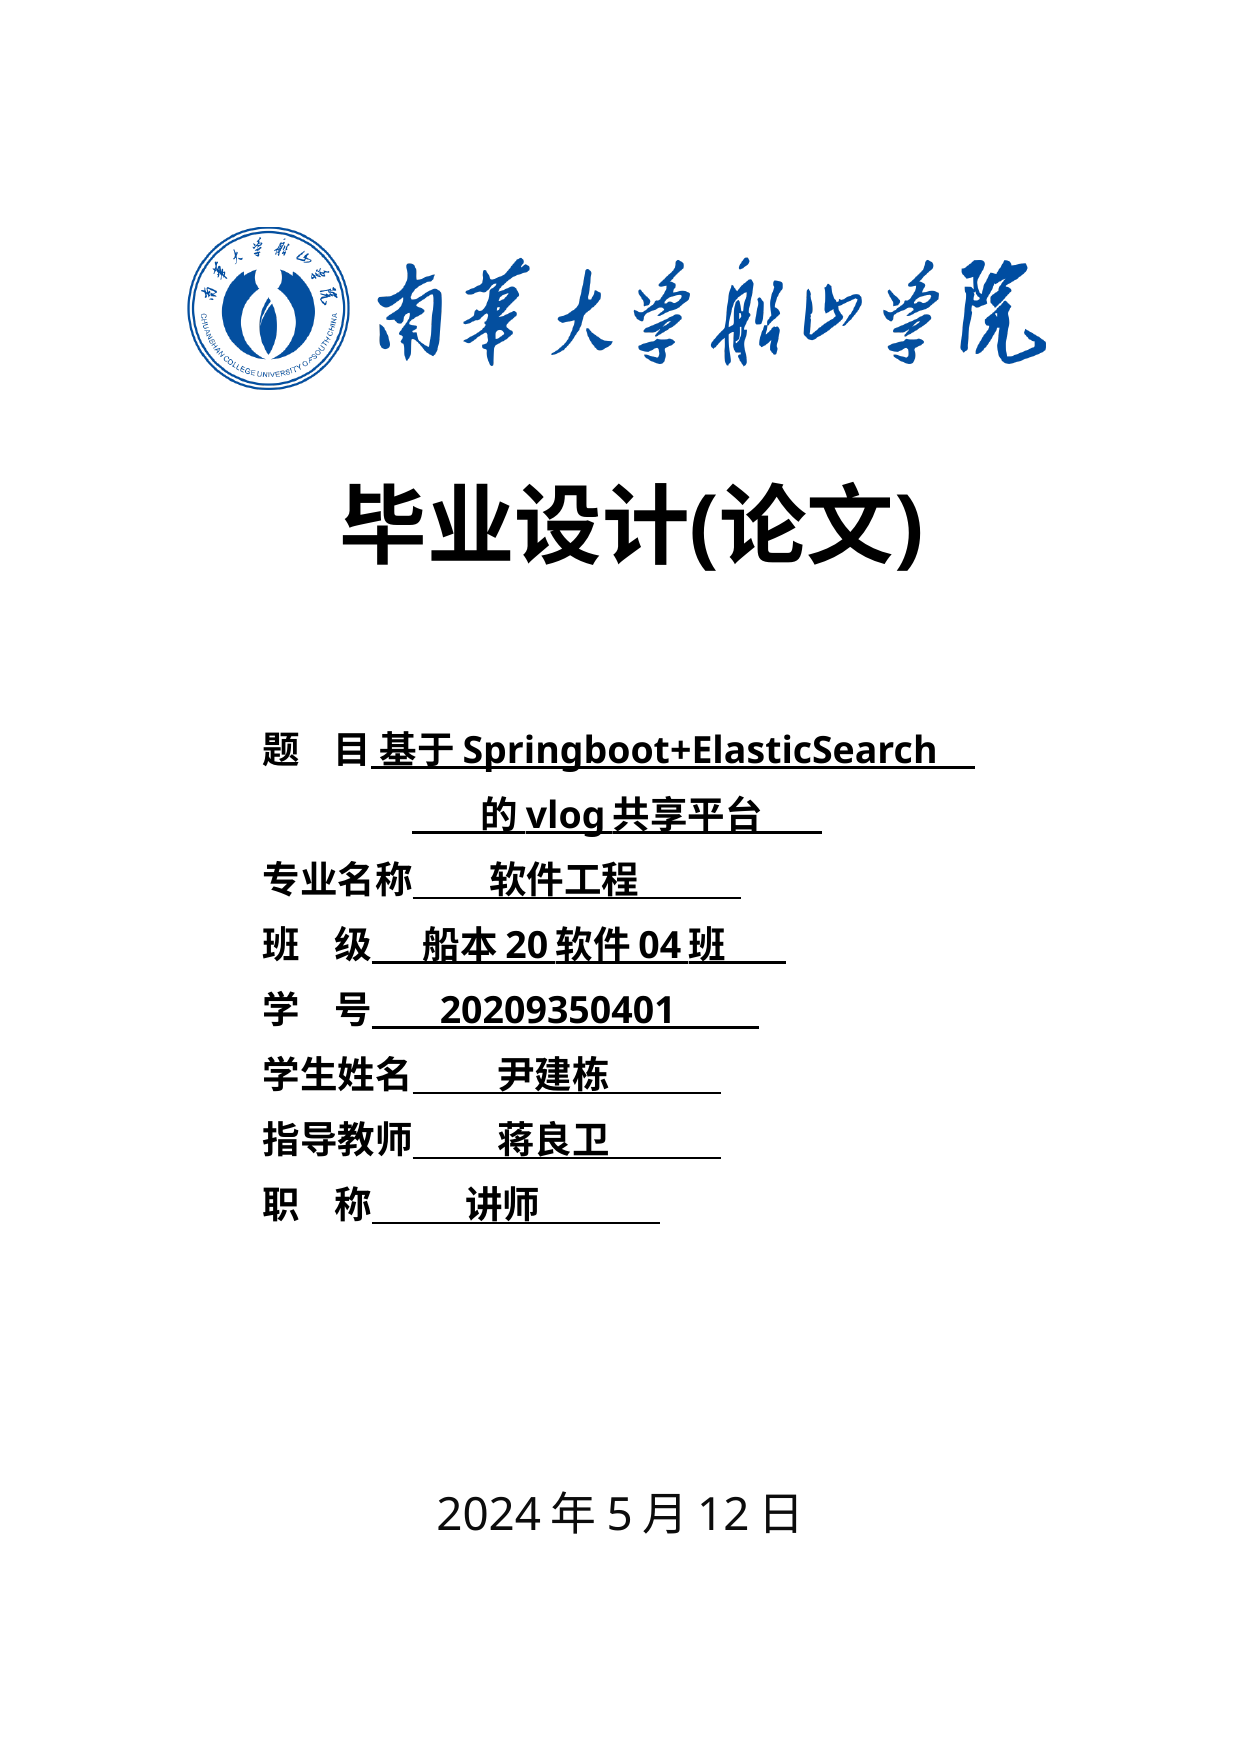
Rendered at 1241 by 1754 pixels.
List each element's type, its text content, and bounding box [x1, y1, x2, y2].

text 题 目 基于Springboot+ElasticSearch [262, 714, 1053, 779]
text 学 号 20209350401 [187, 974, 1053, 1039]
text 指导教师 蒋良卫 [187, 1104, 1053, 1169]
text 的vlog共享平台 [412, 779, 1053, 844]
text 2024年 5月12日 [187, 1462, 1053, 1559]
text 学生姓名 尹建栋 [187, 1039, 1053, 1104]
text 班 级 船本20软件04班 [187, 909, 1053, 974]
text 专业名称 软件工程 [187, 844, 1053, 909]
picture [187, 227, 1046, 390]
text 毕业设计(论文) [187, 454, 1053, 584]
text 职 称 讲师 [187, 1169, 1053, 1234]
